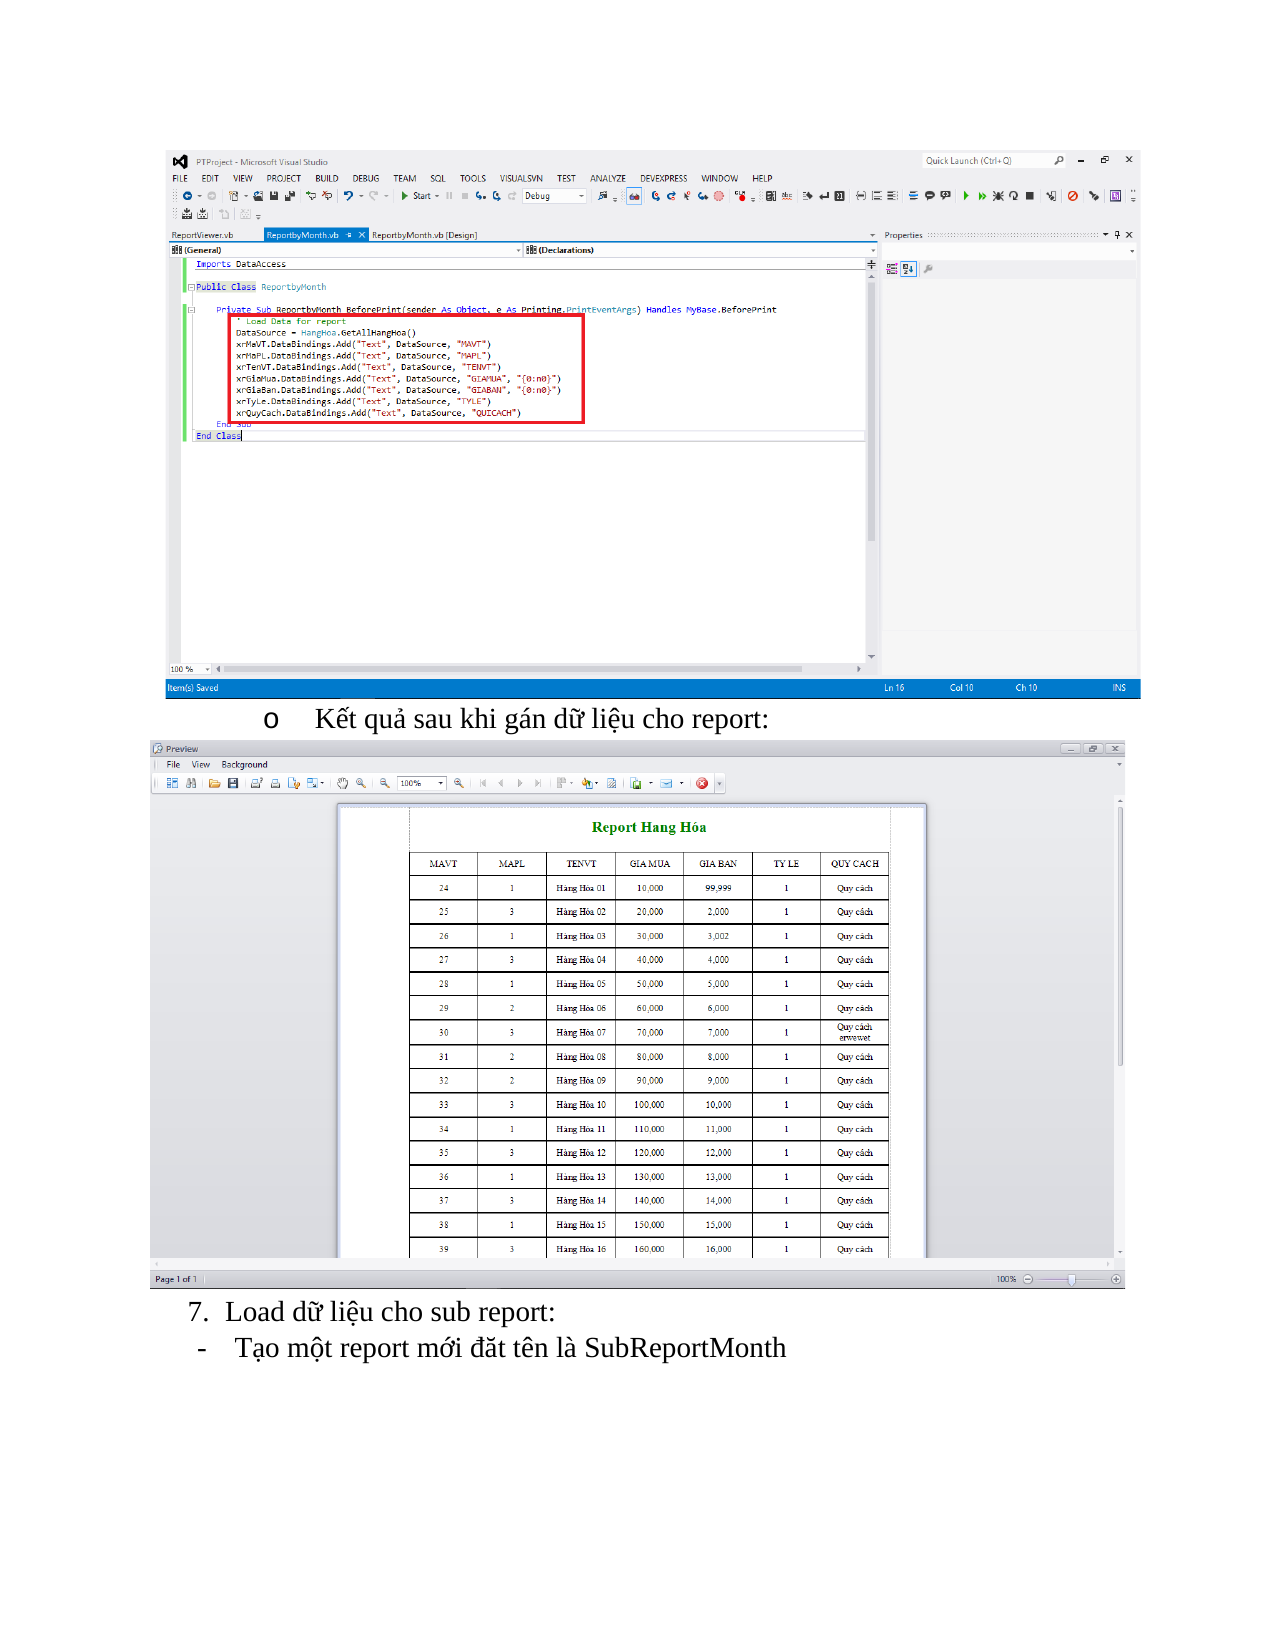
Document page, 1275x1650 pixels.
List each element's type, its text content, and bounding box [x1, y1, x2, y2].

picture [150, 740, 1125, 1289]
picture [165, 150, 1141, 699]
list Tạo một report mới đăt tên là SubReportMonth [197, 1330, 1125, 1363]
list Load dữ liệu cho sub report: [187, 1289, 1125, 1327]
list Kết quả sau khi gán dữ liệu cho report: [262, 699, 1125, 737]
